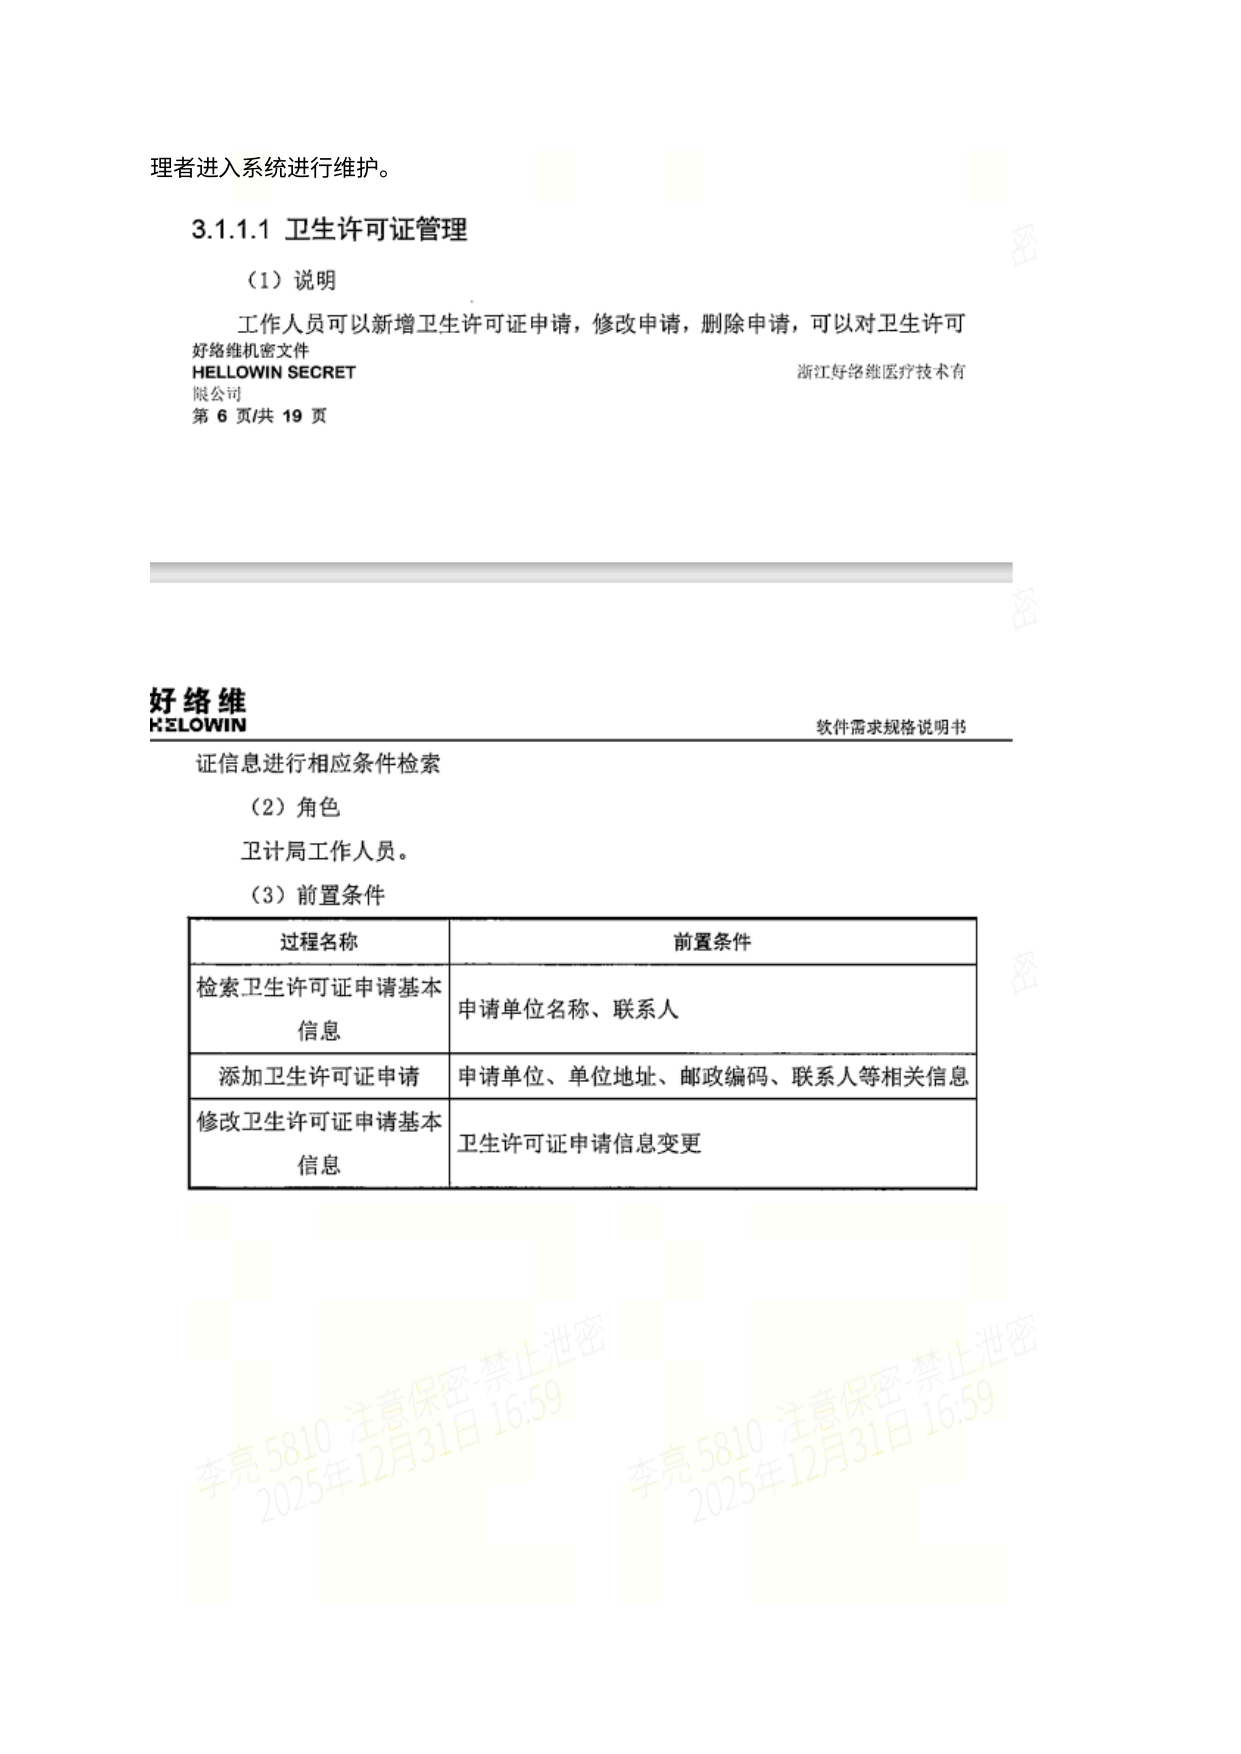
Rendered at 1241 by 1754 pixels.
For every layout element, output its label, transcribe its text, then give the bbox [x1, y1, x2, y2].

picture [150, 183, 1052, 1604]
list 厂家回复：设计如此，需求规格说明书中关于行政许可部分的描述如下，行政许可更新需要管理者进入系统进行维护。 [112, 150, 1090, 183]
